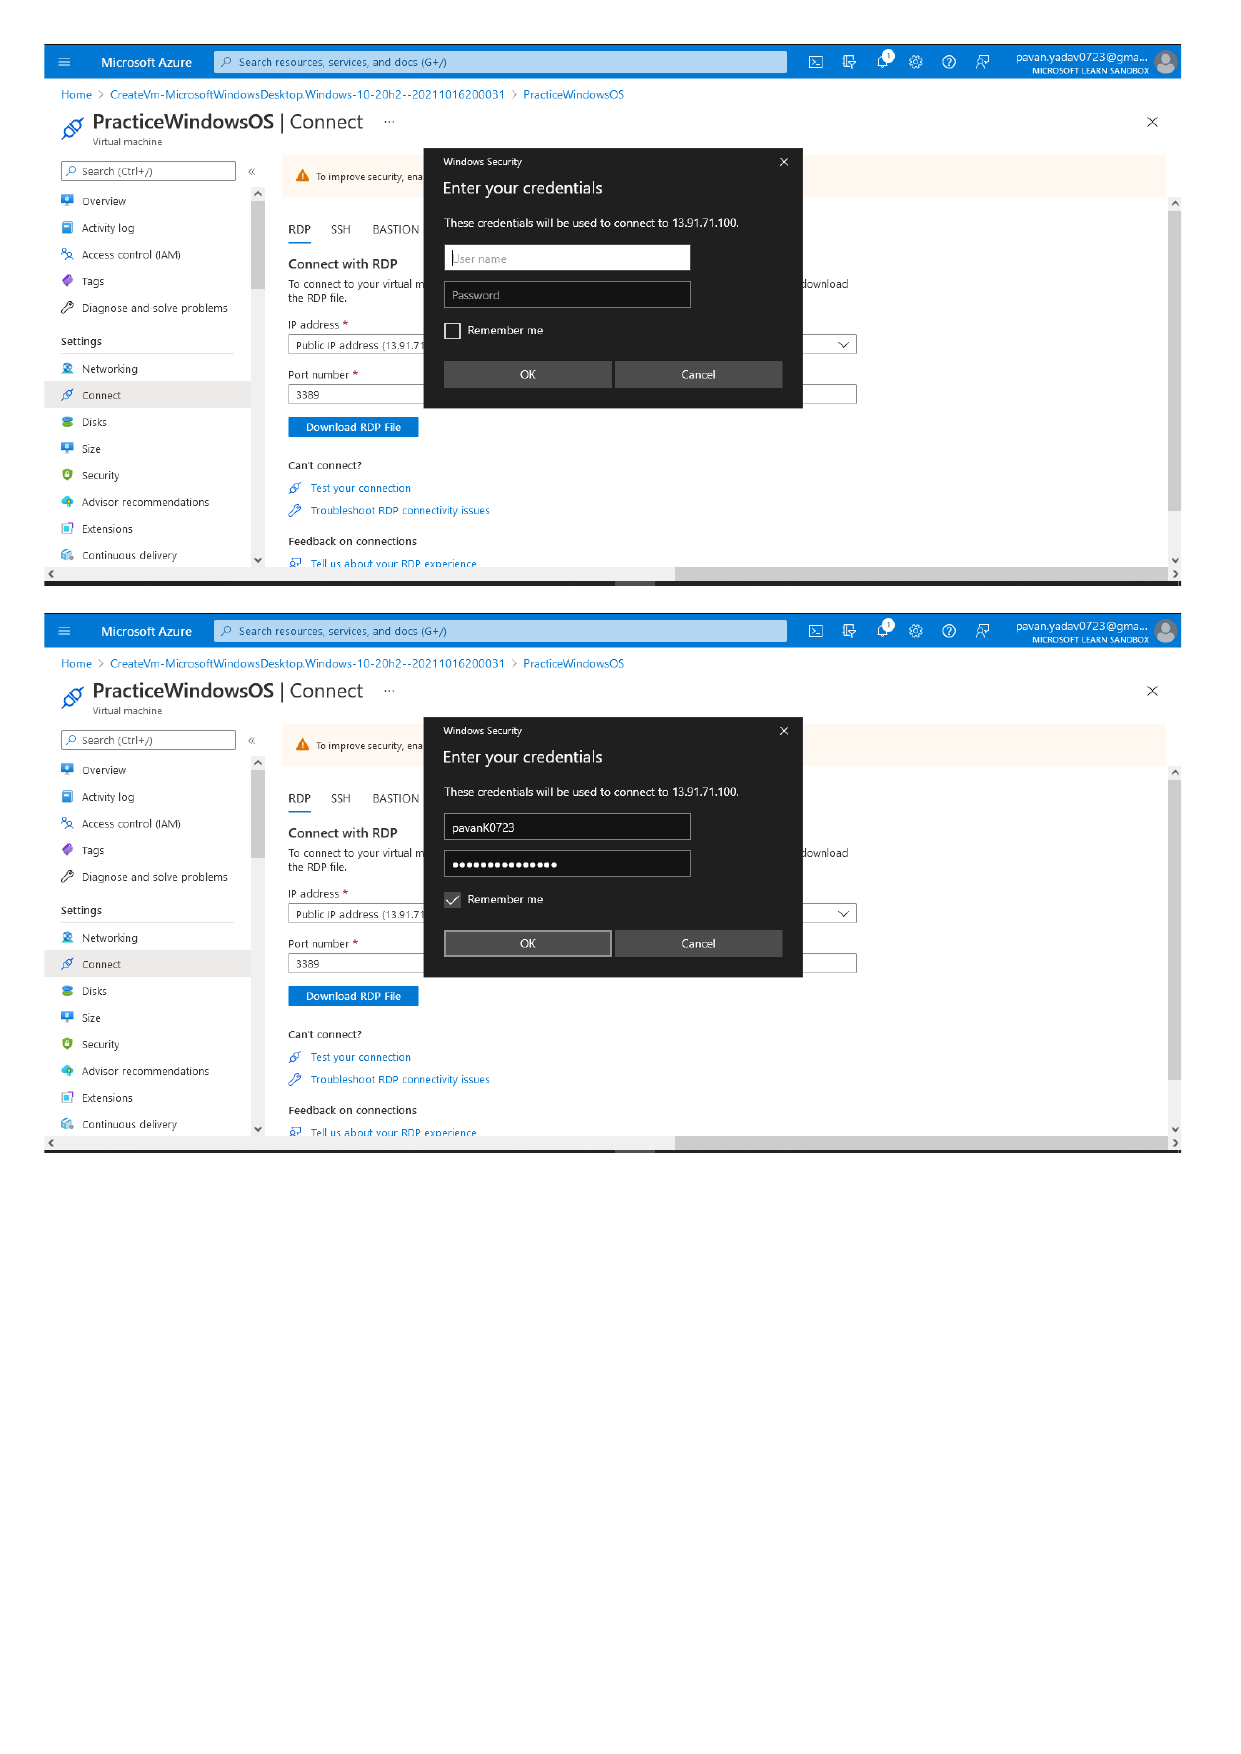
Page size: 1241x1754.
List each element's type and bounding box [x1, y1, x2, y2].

picture [44, 44, 1182, 586]
picture [44, 613, 1182, 1153]
